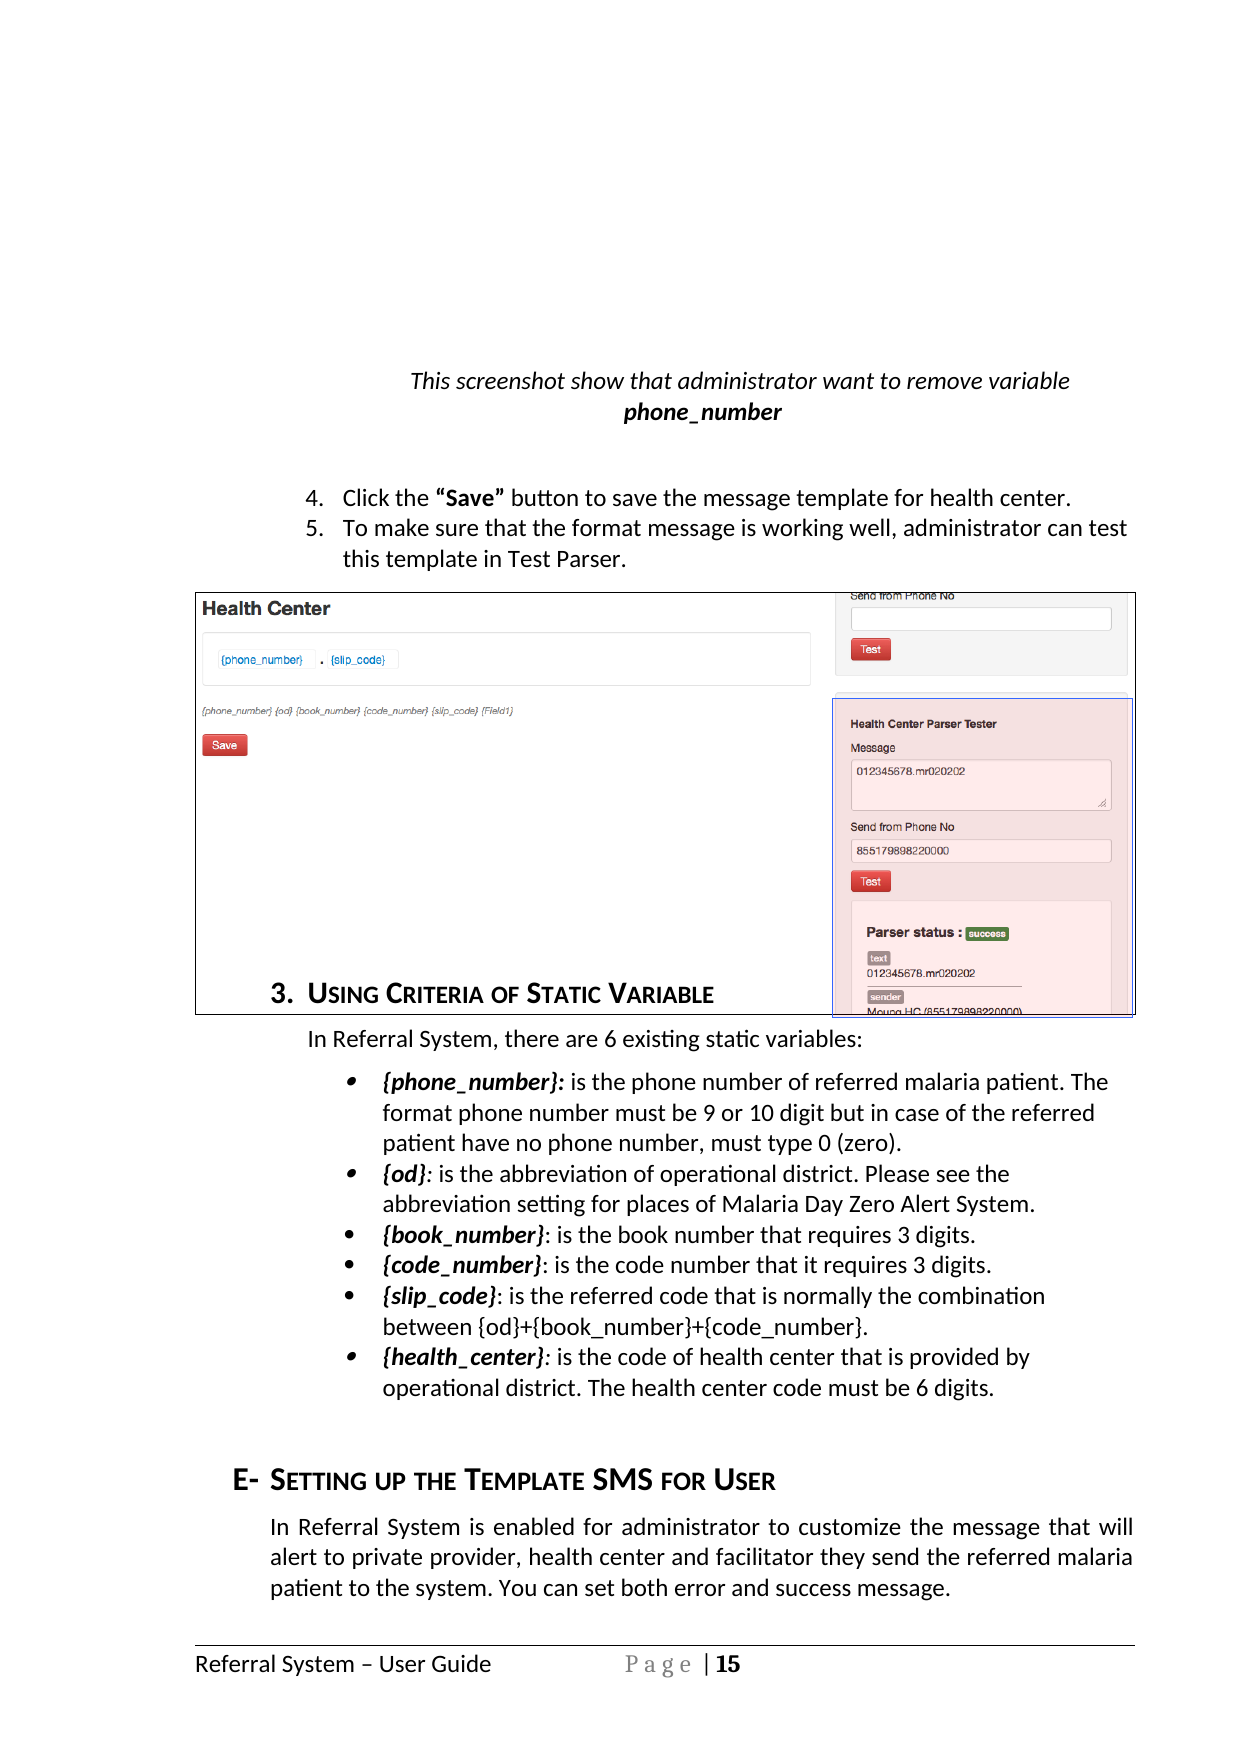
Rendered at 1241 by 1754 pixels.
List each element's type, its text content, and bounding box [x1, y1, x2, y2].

subtitle Setting up the Template SMS for User [232, 1458, 1135, 1498]
list {code_number}: is the code number that it requires 3 digits. [345, 1250, 1135, 1280]
list To make sure that the format message is working well, administrator can test this template in Test Parser. [305, 512, 1135, 573]
text In Referral System, there are 6 existing static variables: [307, 1023, 1135, 1054]
list {slip_code}: is the referred code that is normally the combination between {od}+{book_number}+{code_number}. [345, 1280, 1135, 1341]
list Click the “Save” button to save the message template for health center. [305, 482, 1135, 512]
list {health_center}: is the code of health center that is provided by operational district. The health center code must be 6 digits. [345, 1341, 1135, 1402]
list {phone_number}: is the phone number of referred malaria patient. The format phone number must be 9 or 10 digit but in case of the referred patient have no phone number, must type 0 (zero). [345, 1067, 1135, 1158]
text In Referral System is enabled for administrator to customize the message that will alert to private provider, health center and facilitator they send the referred malaria patient to the system. You can set both error and success message. [270, 1511, 1135, 1603]
subtitle Using Criteria of Static Variable [270, 973, 1135, 1011]
list {book_number}: is the book number that requires 3 digits. [345, 1219, 1135, 1250]
text This screenshot show that administrator want to remove variable phone_number [270, 365, 1135, 426]
list {od}: is the abbreviation of operational district. Please see the abbreviation setting for places of Malaria Day Zero Alert System. [345, 1158, 1135, 1219]
picture [196, 593, 1135, 1014]
